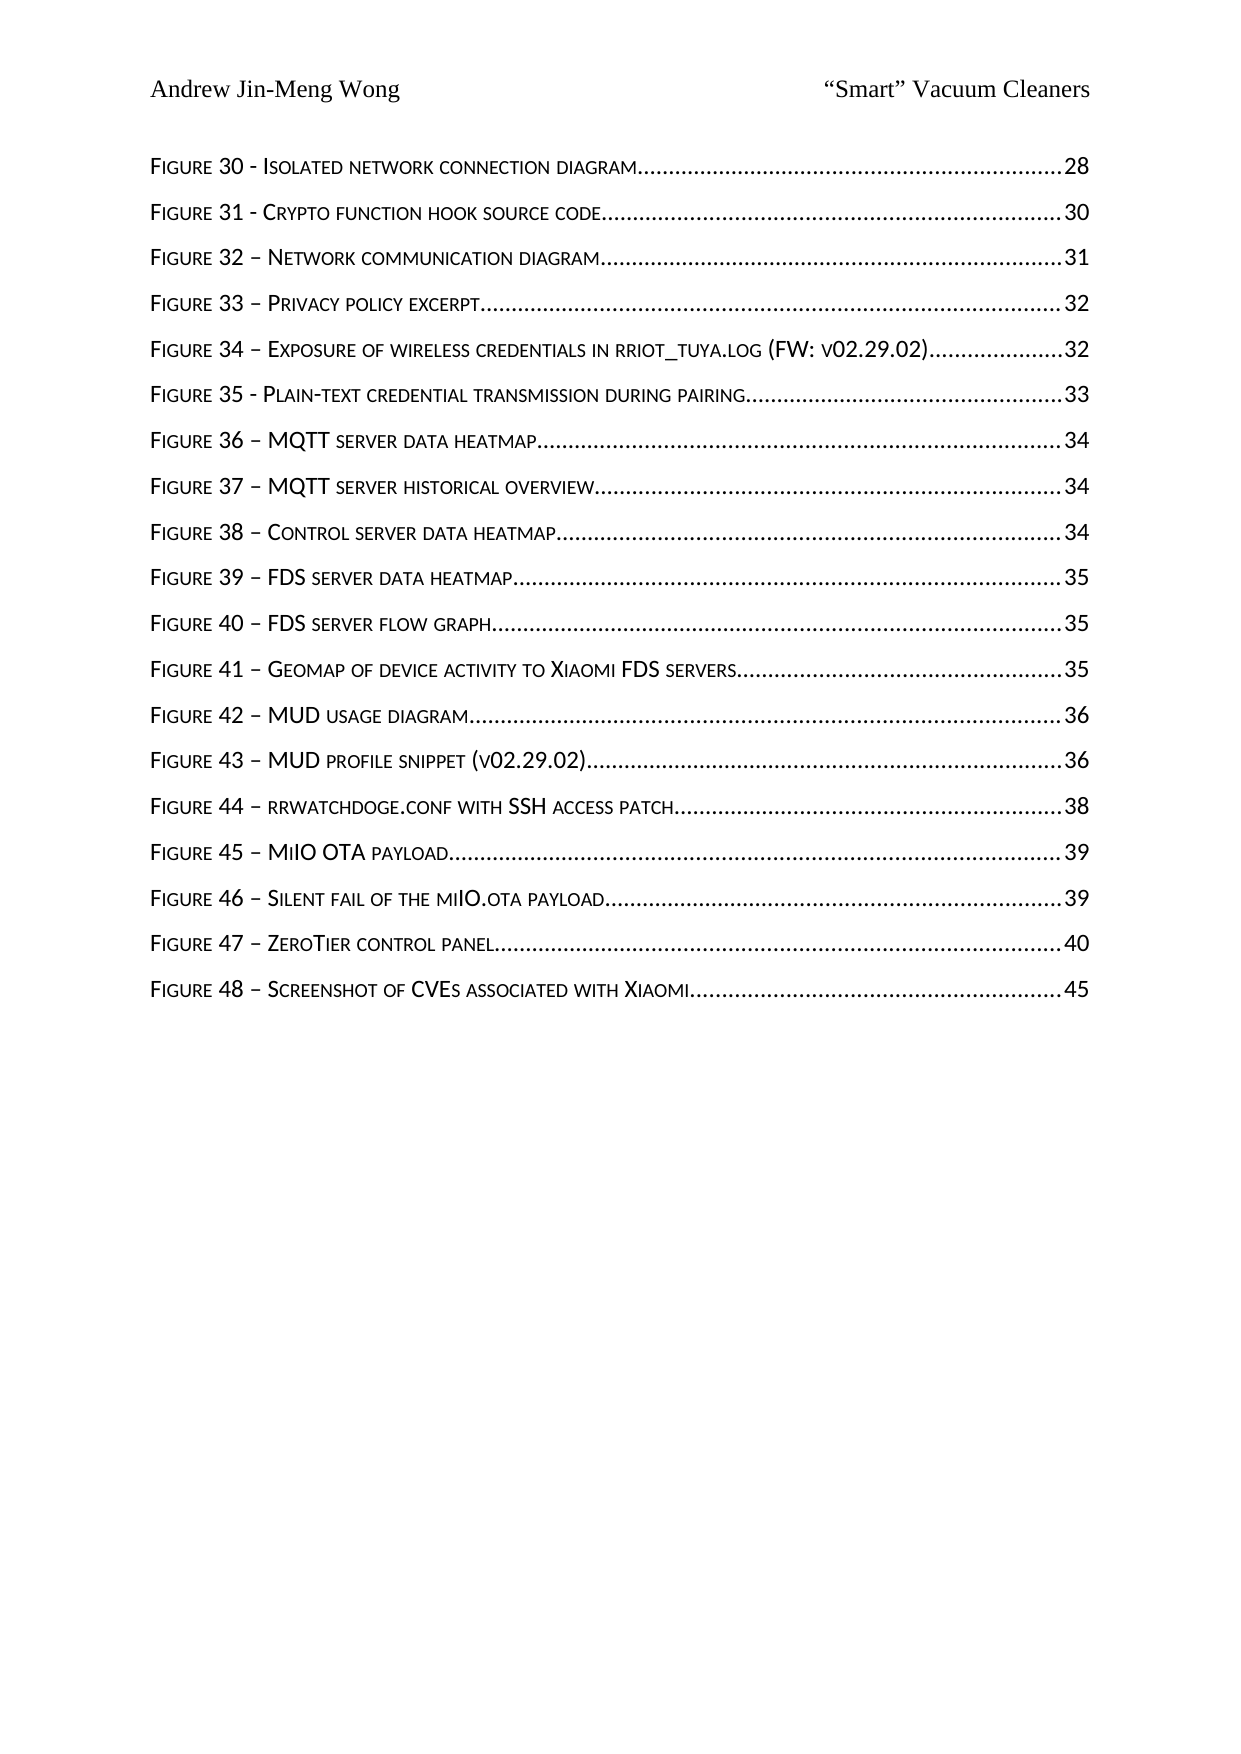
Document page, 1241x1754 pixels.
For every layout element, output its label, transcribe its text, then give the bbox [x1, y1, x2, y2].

text Figure 32 – Network communication diagram 31 [150, 241, 1090, 272]
text Figure 39 – FDS server data heatmap 35 [150, 562, 1090, 592]
text Figure 42 – MUD usage diagram 36 [150, 699, 1090, 729]
text Figure 43 – MUD profile snippet (v02.29.02) 36 [150, 744, 1090, 775]
text Figure 34 – Exposure of wireless credentials in rriot_tuya.log (FW: v02.29.02) 32 [150, 333, 1090, 363]
text Figure 38 – Control server data heatmap 34 [150, 516, 1090, 546]
text Figure 31 - Crypto function hook source code 30 [150, 196, 1090, 226]
text Figure 33 – Privacy policy excerpt 32 [150, 287, 1090, 318]
text Figure 36 – MQTT server data heatmap 34 [150, 424, 1090, 455]
text Figure 44 – rrwatchdoge.conf with SSH access patch 38 [150, 790, 1090, 821]
text Figure 40 – FDS server flow graph 35 [150, 607, 1090, 638]
text Figure 47 – ZeroTier control panel 40 [150, 927, 1090, 958]
text Figure 48 – Screenshot of CVEs associated with Xiaomi 45 [150, 973, 1090, 1004]
text Figure 35 - Plain-text credential transmission during pairing 33 [150, 379, 1090, 409]
text Figure 37 – MQTT server historical overview 34 [150, 470, 1090, 501]
text Figure 30 - Isolated network connection diagram 28 [150, 150, 1090, 181]
text Figure 45 – MiIO OTA payload 39 [150, 836, 1090, 866]
text Figure 46 – Silent fail of the miIO.ota payload 39 [150, 882, 1090, 912]
text Figure 41 – Geomap of device activity to Xiaomi FDS servers 35 [150, 653, 1090, 683]
